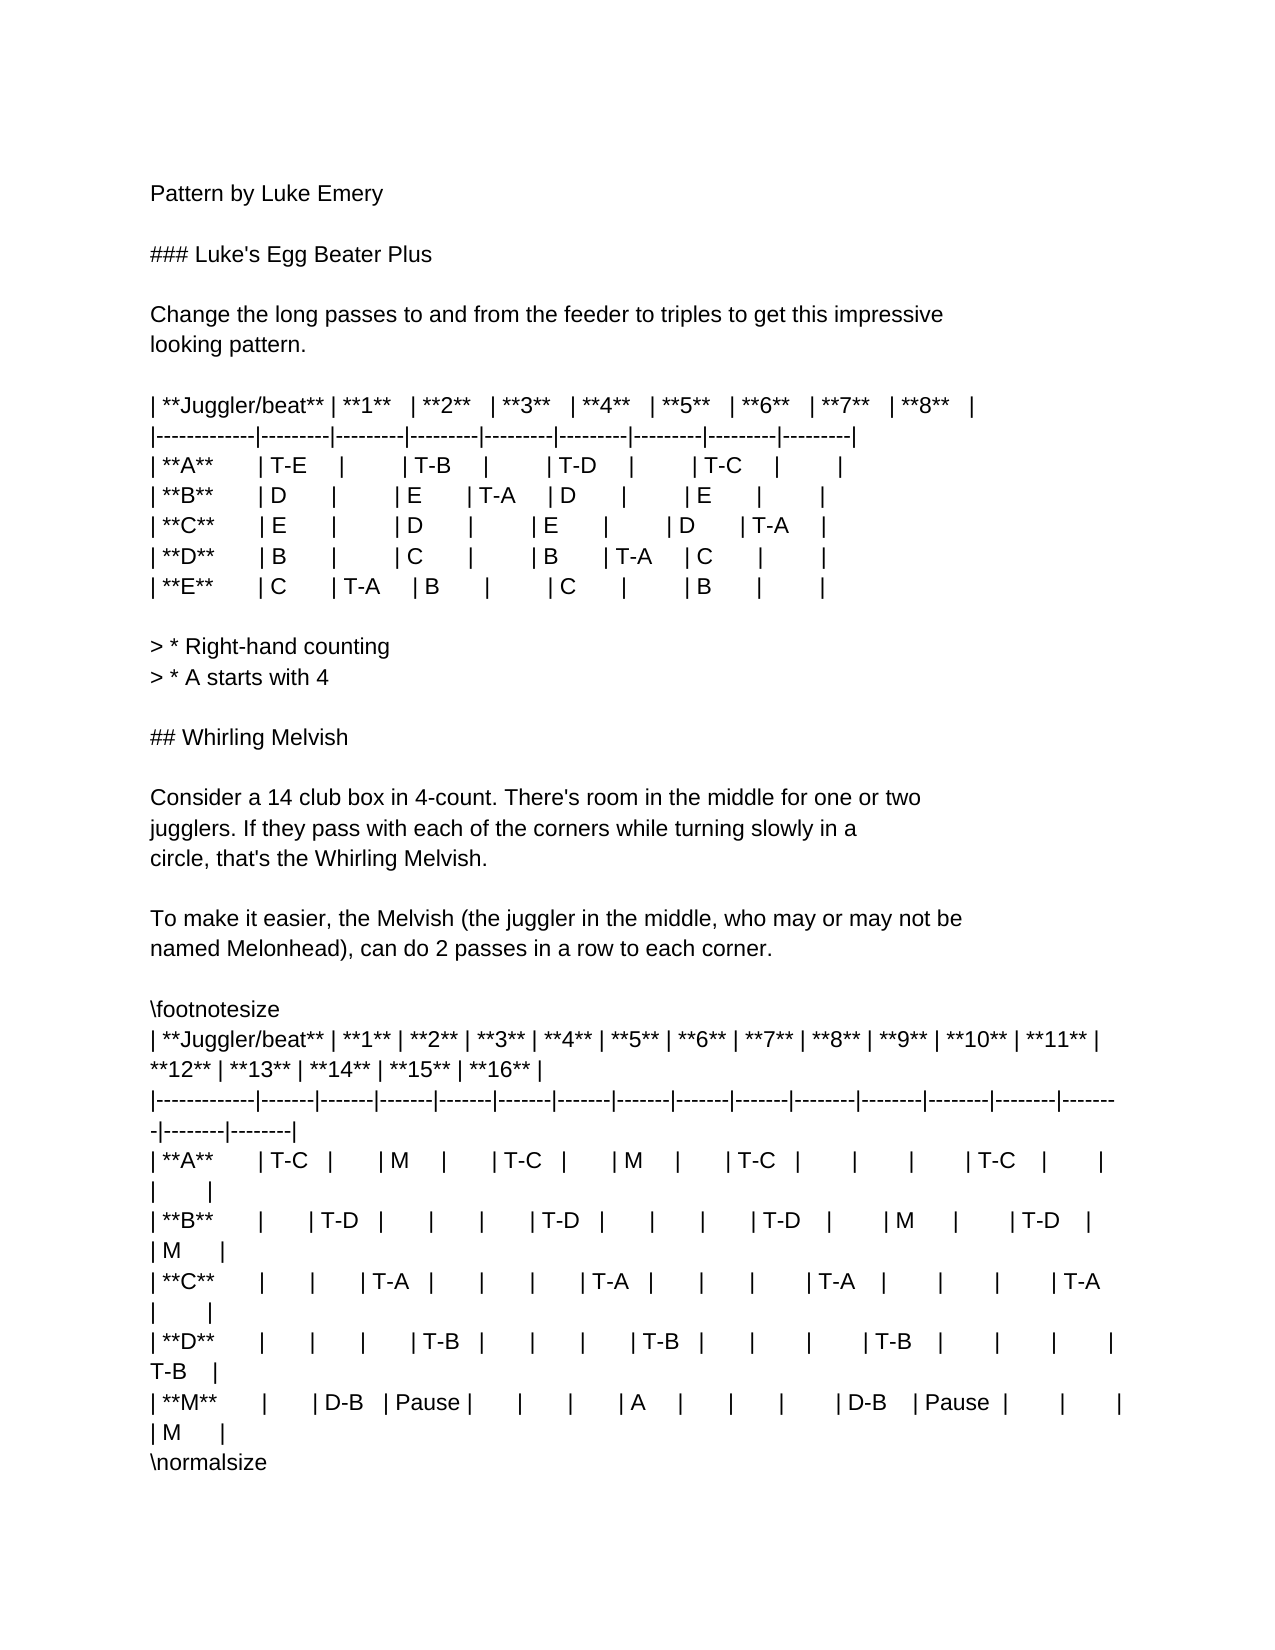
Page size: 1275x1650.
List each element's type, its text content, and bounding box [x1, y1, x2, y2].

text | **C** | E | | D | | E | | D | T-A | [150, 512, 1125, 539]
text > * Right-hand counting [150, 633, 1125, 660]
text ### Luke's Egg Beater Plus [150, 241, 1125, 267]
text | **Juggler/beat** | **1** | **2** | **3** | **4** | **5** | **6** | **7** | **8** | **9** | **10** | **11** | **12** | **13** | **14** | **15** | **16** | [150, 1026, 1125, 1083]
text |-------------|---------|---------|---------|---------|---------|---------|---------|---------| [150, 422, 1125, 448]
text To make it easier, the Melvish (the juggler in the middle, who may or may not be [150, 905, 1125, 932]
text Consider a 14 club box in 4-count. There's room in the middle for one or two [150, 784, 1125, 811]
text | **D** | | | | T-B | | | | T-B | | | | T-B | | | | T-B | [150, 1328, 1125, 1385]
text | **A** | T-C | | M | | T-C | | M | | T-C | | | | T-C | | | | [150, 1147, 1125, 1203]
text \normalsize [150, 1449, 1125, 1475]
text \footnotesize [150, 996, 1125, 1022]
text | **B** | D | | E | T-A | D | | E | | [150, 482, 1125, 509]
text looking pattern. [150, 331, 1125, 358]
text circle, that's the Whirling Melvish. [150, 845, 1125, 871]
text ## Whirling Melvish [150, 724, 1125, 750]
text | **E** | C | T-A | B | | C | | B | | [150, 573, 1125, 599]
text | **Juggler/beat** | **1** | **2** | **3** | **4** | **5** | **6** | **7** | **8** | [150, 392, 1125, 418]
text | **D** | B | | C | | B | T-A | C | | [150, 543, 1125, 569]
text > * A starts with 4 [150, 663, 1125, 690]
text jugglers. If they pass with each of the corners while turning slowly in a [150, 814, 1125, 841]
text Change the long passes to and from the feeder to triples to get this impressive [150, 301, 1125, 327]
text named Melonhead), can do 2 passes in a row to each corner. [150, 935, 1125, 962]
text |-------------|-------|-------|-------|-------|-------|-------|-------|-------|-------|--------|--------|--------|--------|--------|--------|--------| [150, 1086, 1125, 1143]
text | **B** | | T-D | | | | T-D | | | | T-D | | M | | T-D | | M | [150, 1207, 1125, 1264]
text | **M** | | D-B | Pause | | | | A | | | | D-B | Pause | | | | M | [150, 1388, 1125, 1445]
text Pattern by Luke Emery [150, 180, 1125, 207]
text | **A** | T-E | | T-B | | T-D | | T-C | | [150, 452, 1125, 478]
text | **C** | | | T-A | | | | T-A | | | | T-A | | | | T-A | | [150, 1268, 1125, 1324]
